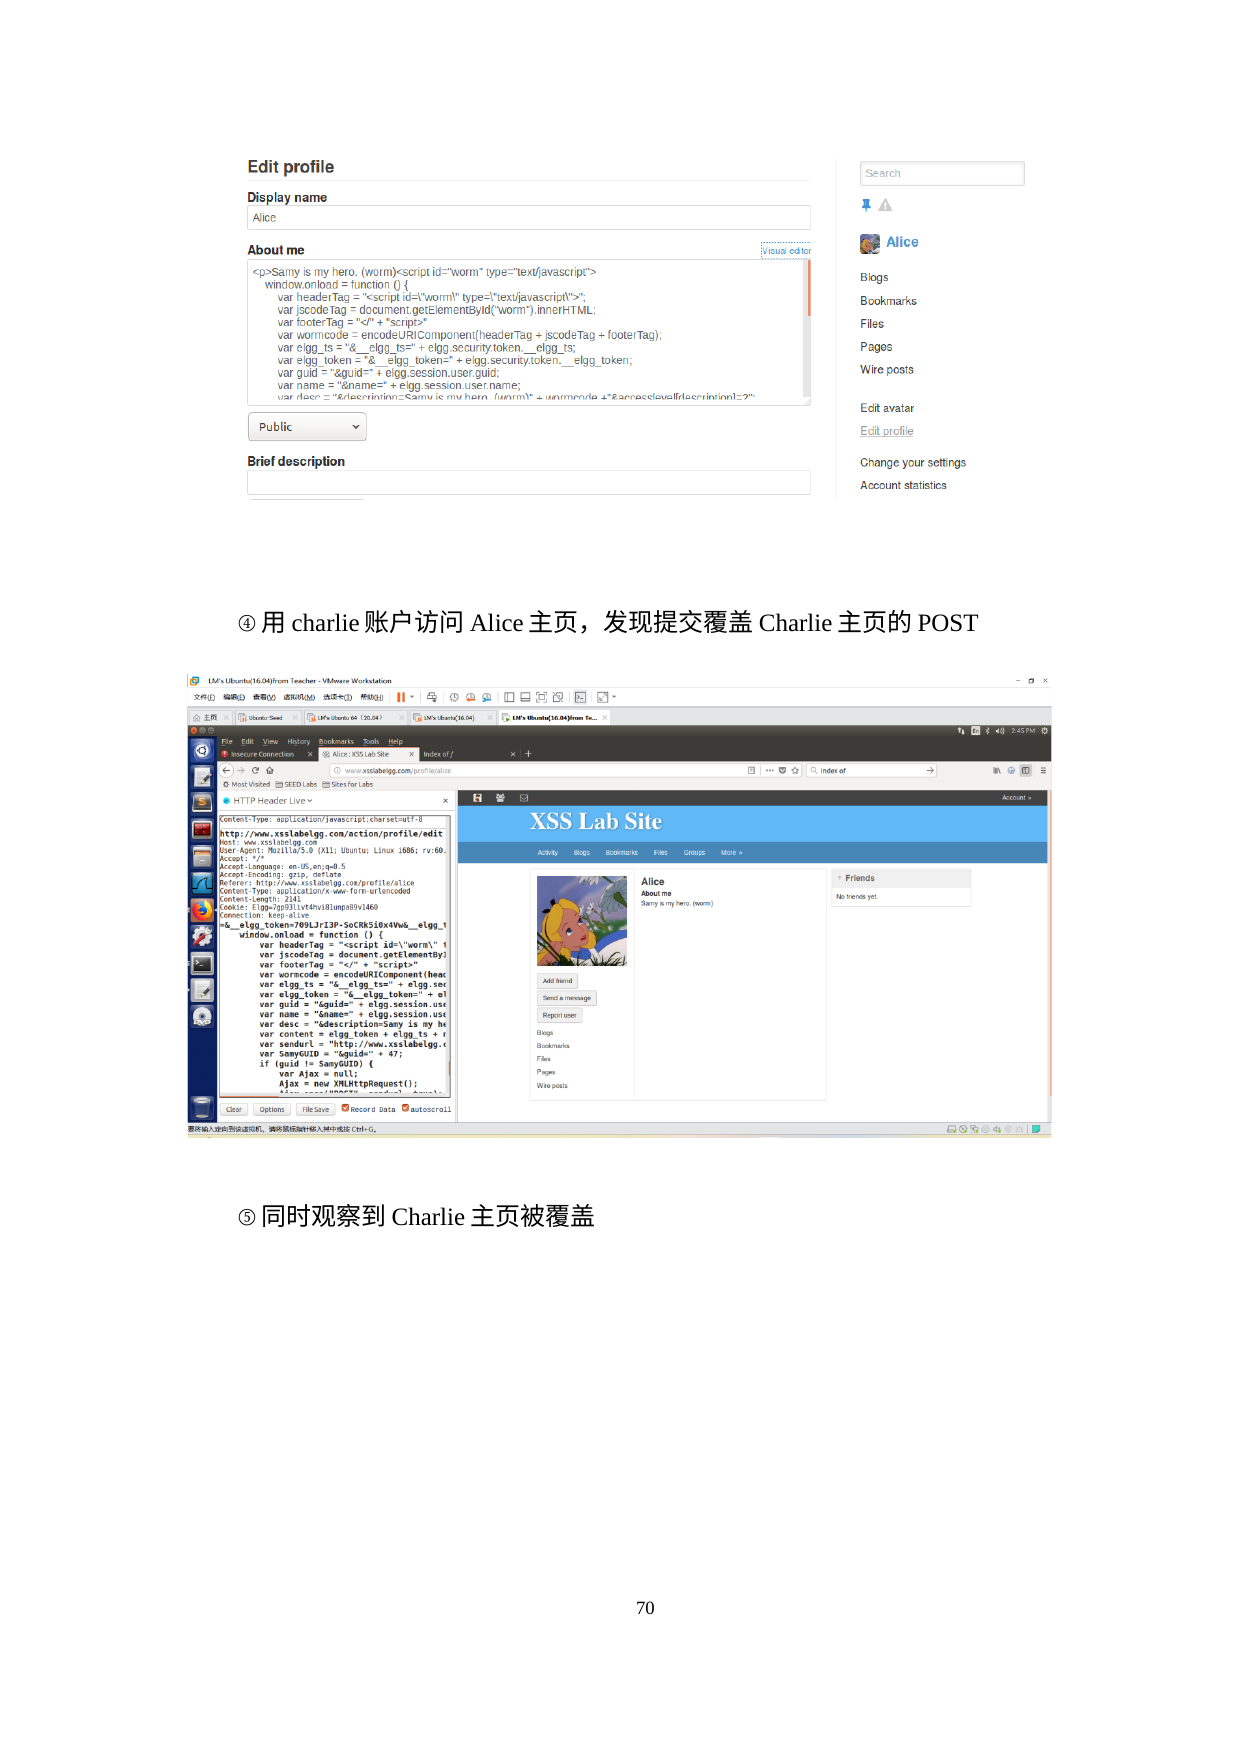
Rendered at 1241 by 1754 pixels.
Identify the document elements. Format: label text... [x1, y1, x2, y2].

text ⑤同时观察到Charlie主页被覆盖 [187, 1182, 1053, 1247]
text ④用charlie账户访问Alice主页，发现提交覆盖Charlie主页的POST [187, 588, 1053, 653]
picture [187, 158, 1053, 500]
picture [187, 674, 1052, 1138]
